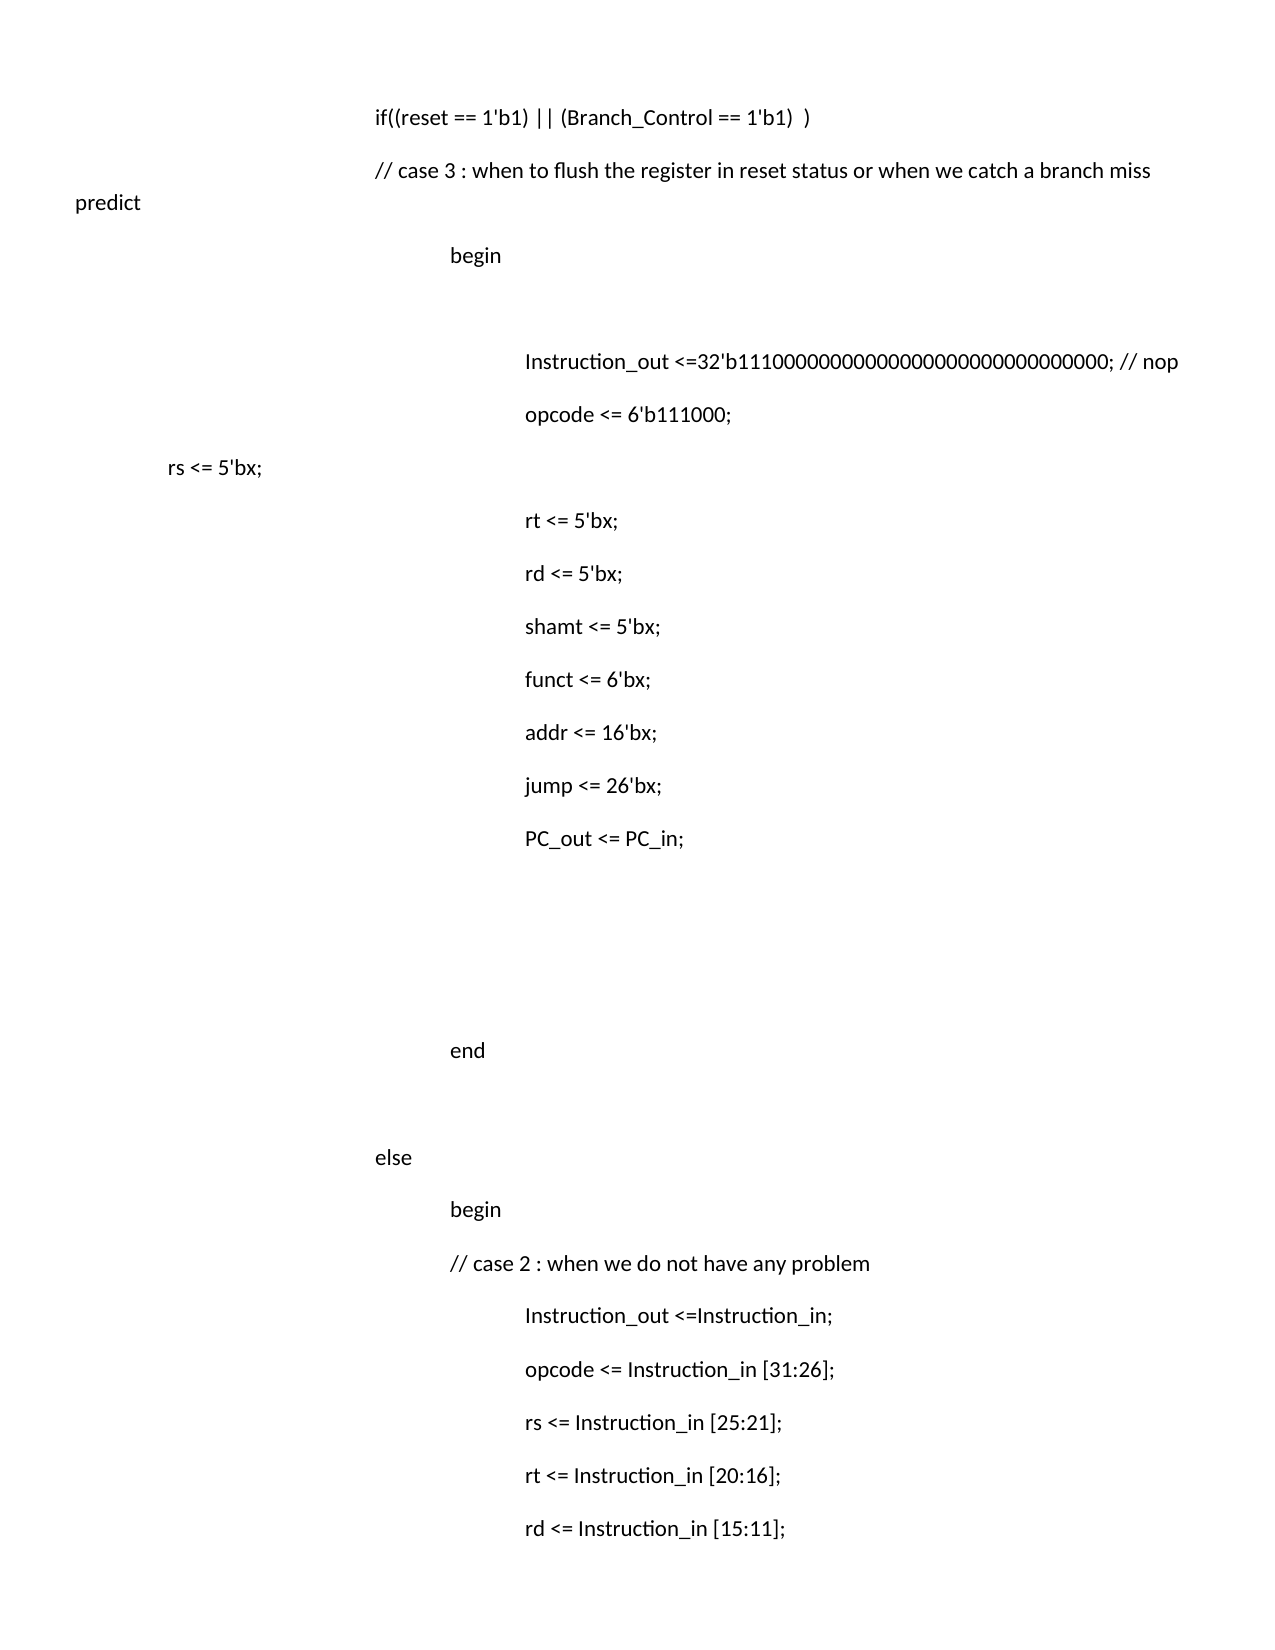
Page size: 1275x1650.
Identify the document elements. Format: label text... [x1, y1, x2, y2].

text addr <= 16'bx; [75, 718, 1200, 746]
text PC_out <= PC_in; [75, 824, 1200, 852]
text // case 2 : when we do not have any problem [75, 1249, 1200, 1277]
text opcode <= 6'b111000; [75, 400, 1200, 428]
text begin [75, 1196, 1200, 1224]
text // case 3 : when to flush the register in reset status or when we catch a branch miss predict [75, 156, 1200, 216]
text rs <= 5'bx; [75, 453, 1200, 481]
text Instruction_out <=Instruction_in; [75, 1302, 1200, 1330]
text funct <= 6'bx; [75, 665, 1200, 693]
text Instruction_out <=32'b11100000000000000000000000000000; // nop [75, 347, 1200, 375]
text jump <= 26'bx; [75, 771, 1200, 799]
text rd <= Instruction_in [15:11]; [75, 1514, 1200, 1542]
text rt <= Instruction_in [20:16]; [75, 1461, 1200, 1489]
text rt <= 5'bx; [75, 506, 1200, 534]
text rs <= Instruction_in [25:21]; [75, 1408, 1200, 1436]
text begin [75, 241, 1200, 269]
text if((reset == 1'b1) || (Branch_Control == 1'b1) ) [75, 103, 1200, 131]
text rd <= 5'bx; [75, 559, 1200, 587]
text end [75, 1037, 1200, 1064]
text else [75, 1143, 1200, 1171]
text opcode <= Instruction_in [31:26]; [75, 1355, 1200, 1383]
text shamt <= 5'bx; [75, 612, 1200, 640]
